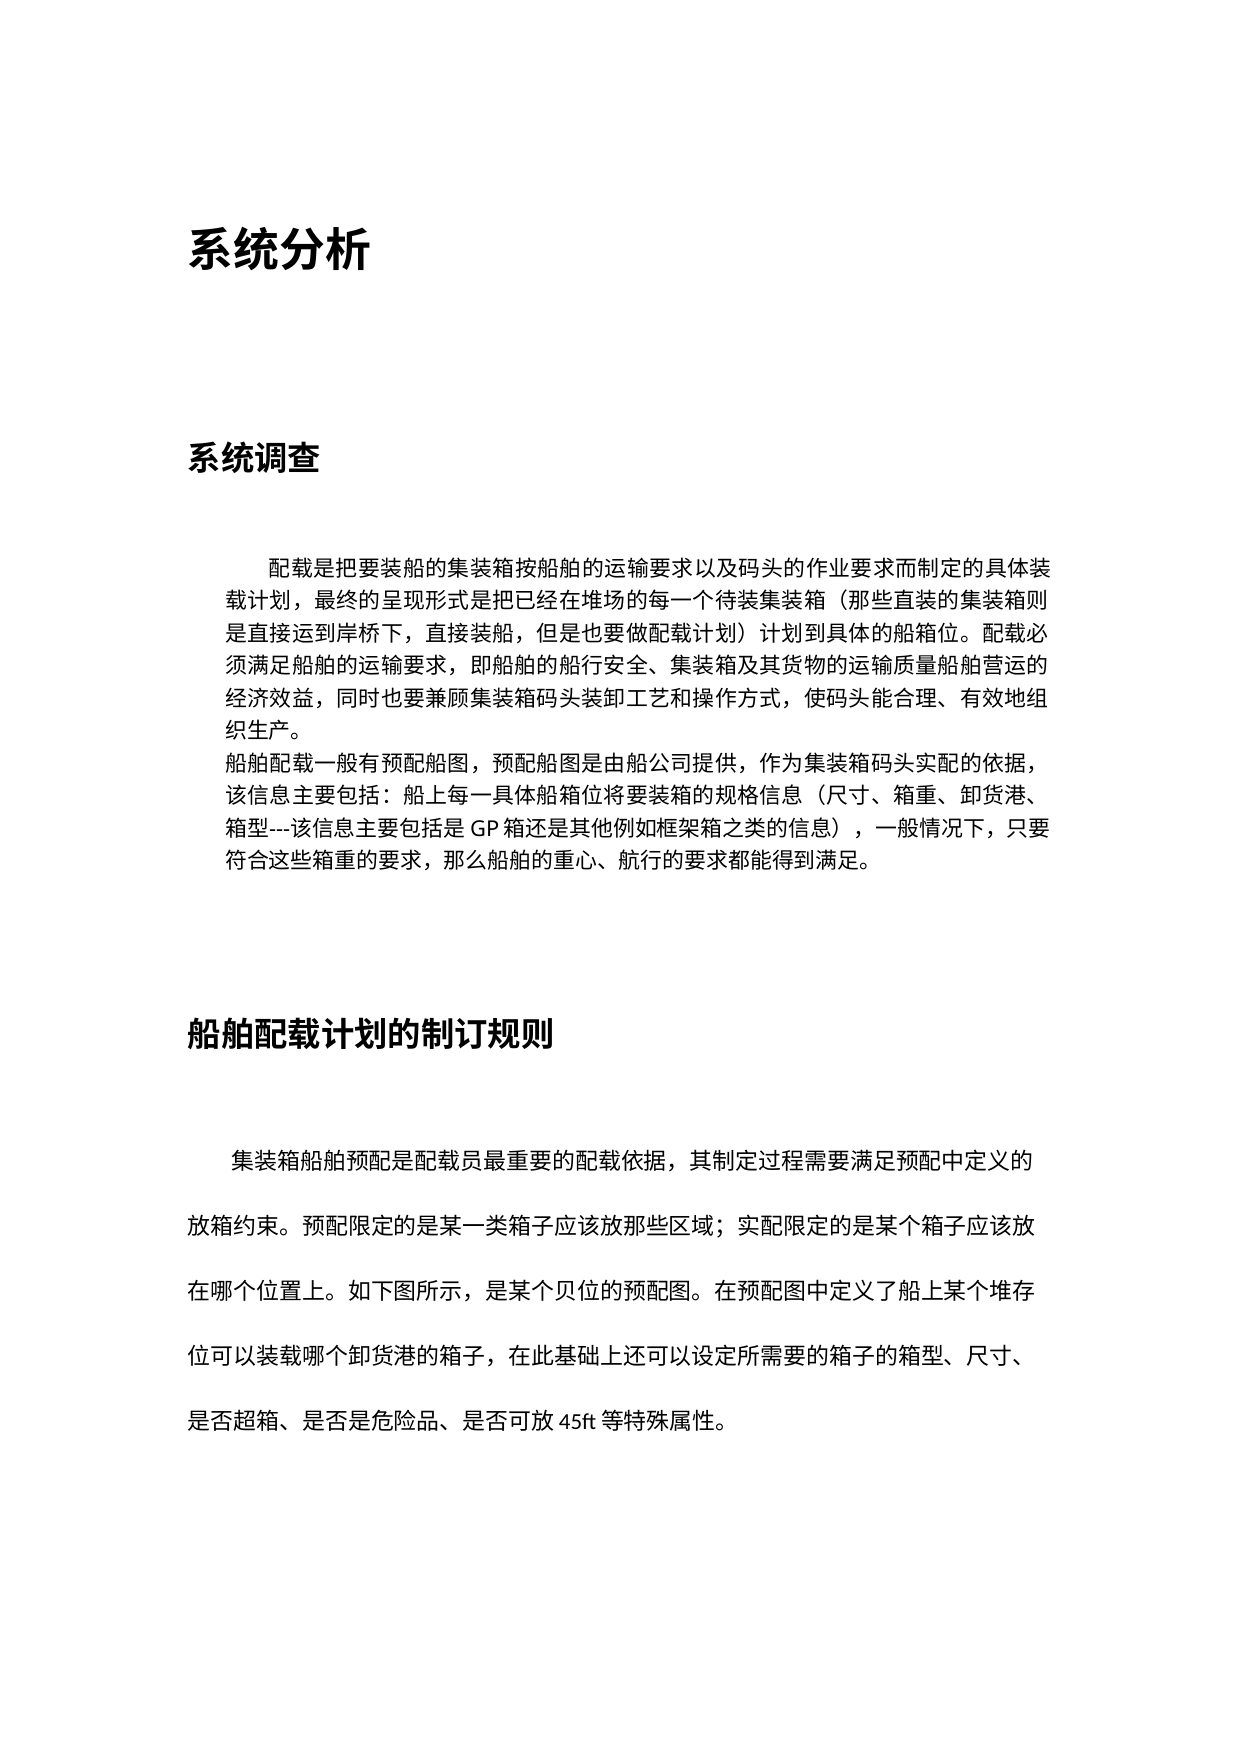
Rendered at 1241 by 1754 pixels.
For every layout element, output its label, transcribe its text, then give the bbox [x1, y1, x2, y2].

list 配载是把要装船的集装箱按船舶的运输要求以及码头的作业要求而制定的具体装载计划，最终的呈现形式是把已经在堆场的每一个待装集装箱（那些直装的集装箱则是直接运到岸桥下，直接装船，但是也要做配载计划）计划到具体的船箱位。配载必须满足船舶的运输要求，即船舶的船行安全、集装箱及其货物的运输质量船舶营运的经济效益，同时也要兼顾集装箱码头装卸工艺和操作方式，使码头能合理、有效地组织生产。 [225, 550, 1053, 745]
subtitle 船舶配载计划的制订规则 [187, 1000, 1053, 1065]
subtitle 系统分析 [187, 197, 1053, 295]
text 集装箱船舶预配是配载员最重要的配载依据，其制定过程需要满足预配中定义的放箱约束。预配限定的是某一类箱子应该放那些区域；实配限定的是某个箱子应该放在哪个位置上。如下图所示，是某个贝位的预配图。在预配图中定义了船上某个堆存位可以装载哪个卸货港的箱子，在此基础上还可以设定所需要的箱子的箱型、尺寸、是否超箱、是否是危险品、是否可放45ft等特殊属性。 [187, 1127, 1053, 1452]
subtitle 系统调查 [187, 423, 1053, 488]
list 船舶配载一般有预配船图，预配船图是由船公司提供，作为集装箱码头实配的依据，该信息主要包括：船上每一具体船箱位将要装箱的规格信息（尺寸、箱重、卸货港、箱型---该信息主要包括是GP箱还是其他例如框架箱之类的信息），一般情况下，只要符合这些箱重的要求，那么船舶的重心、航行的要求都能得到满足。 [225, 745, 1053, 875]
